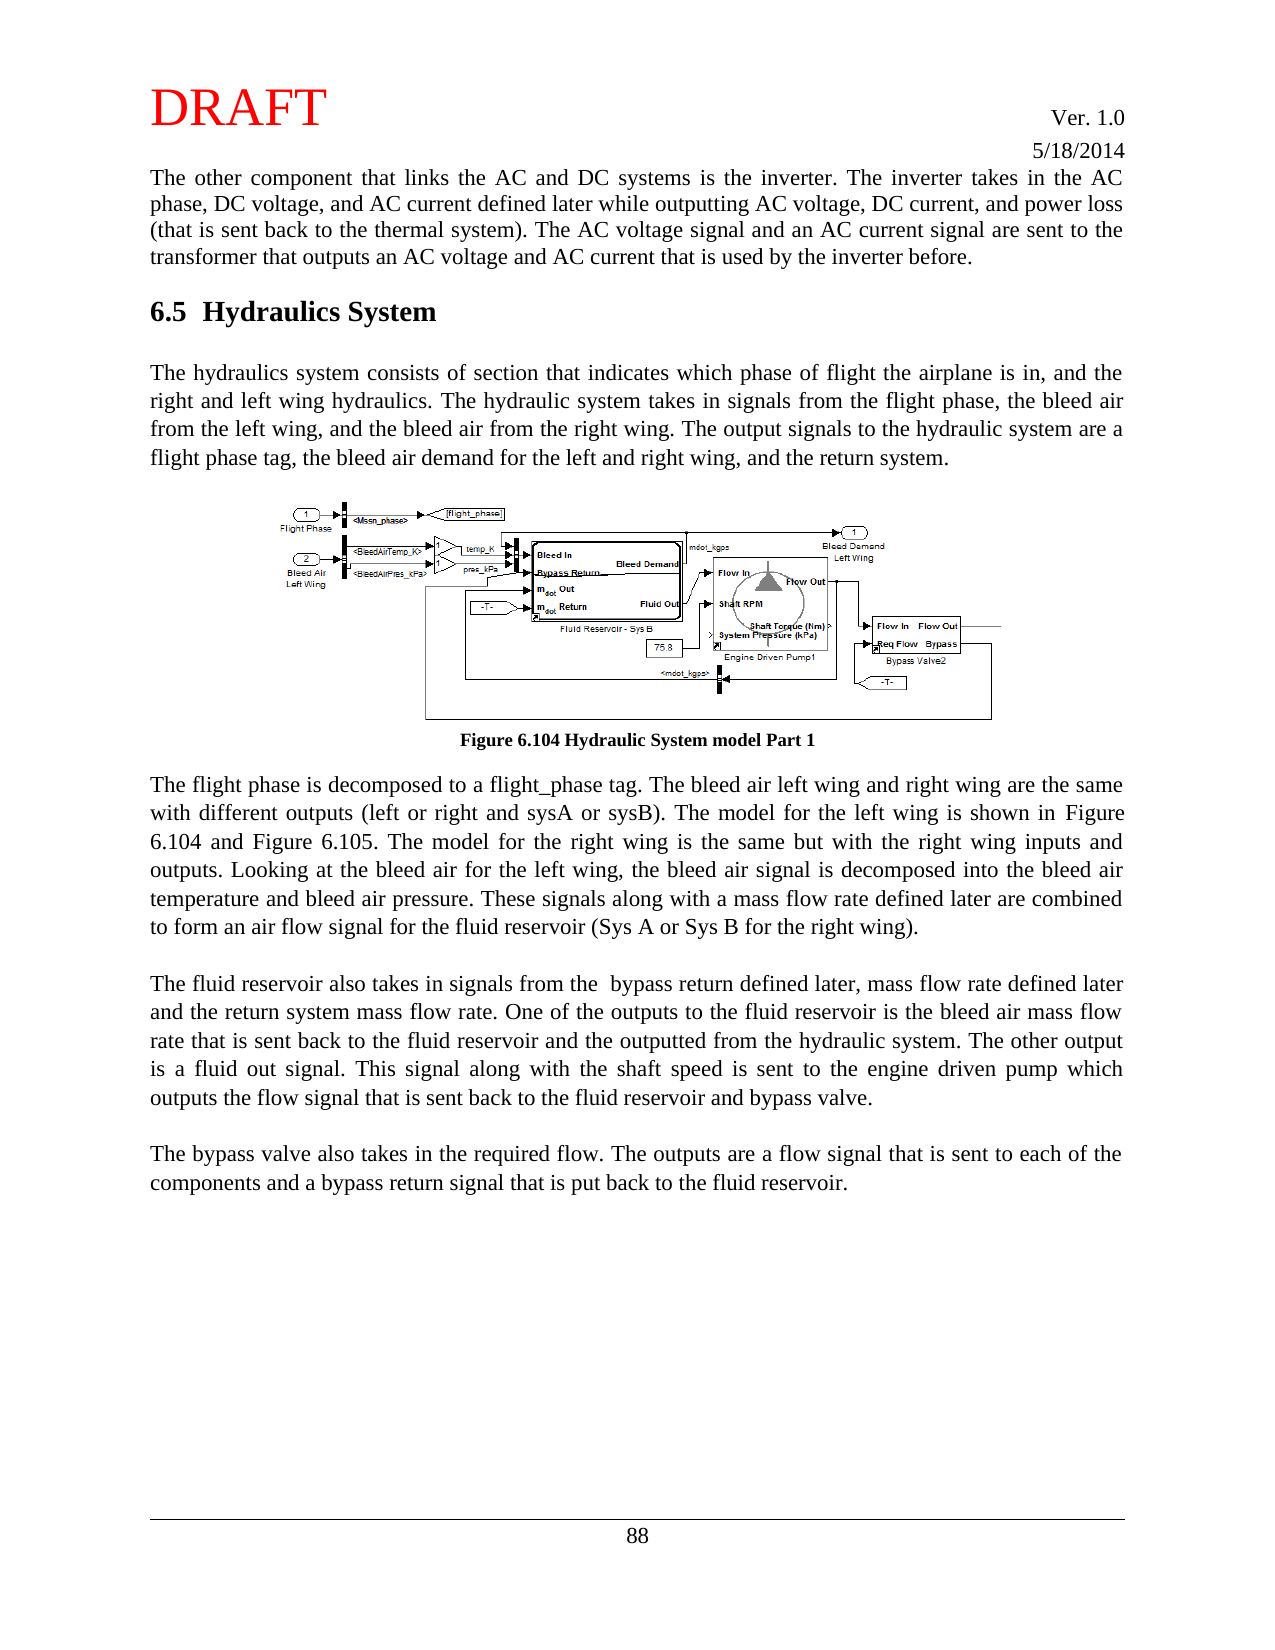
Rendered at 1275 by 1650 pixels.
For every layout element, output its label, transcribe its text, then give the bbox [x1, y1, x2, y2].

subtitle Hydraulics System [150, 294, 1125, 328]
picture [274, 500, 1002, 729]
text The hydraulics system consists of section that indicates which phase of flight the airplane is in, and the right and left wing hydraulics. The hydraulic system takes in signals from the flight phase, the bleed air from the left wing, and the bleed air from the right wing. The output signals to the hydraulic system are a flight phase tag, the bleed air demand for the left and right wing, and the return system. [150, 359, 1125, 470]
text The other component that links the AC and DC systems is the inverter. The inverter takes in the AC phase, DC voltage, and AC current defined later while outputting AC voltage, DC current, and power loss (that is sent back to the thermal system). The AC voltage signal and an AC current signal are sent to the transformer that outputs an AC voltage and AC current that is used by the inverter before. [150, 164, 1125, 269]
text The bypass valve also takes in the required flow. The outputs are a flow signal that is sent to each of the components and a bypass return signal that is put back to the fluid reservoir. [150, 1141, 1125, 1195]
text The fluid reservoir also takes in signals from the bypass return defined later, mass flow rate defined later and the return system mass flow rate. One of the outputs to the fluid reservoir is the bleed air mass flow rate that is sent back to the fluid reservoir and the outputted from the hydraulic system. The other output is a fluid out signal. This signal along with the shaft speed is sent to the engine driven pump which outputs the flow signal that is sent back to the fluid reservoir and bypass valve. [150, 970, 1125, 1110]
